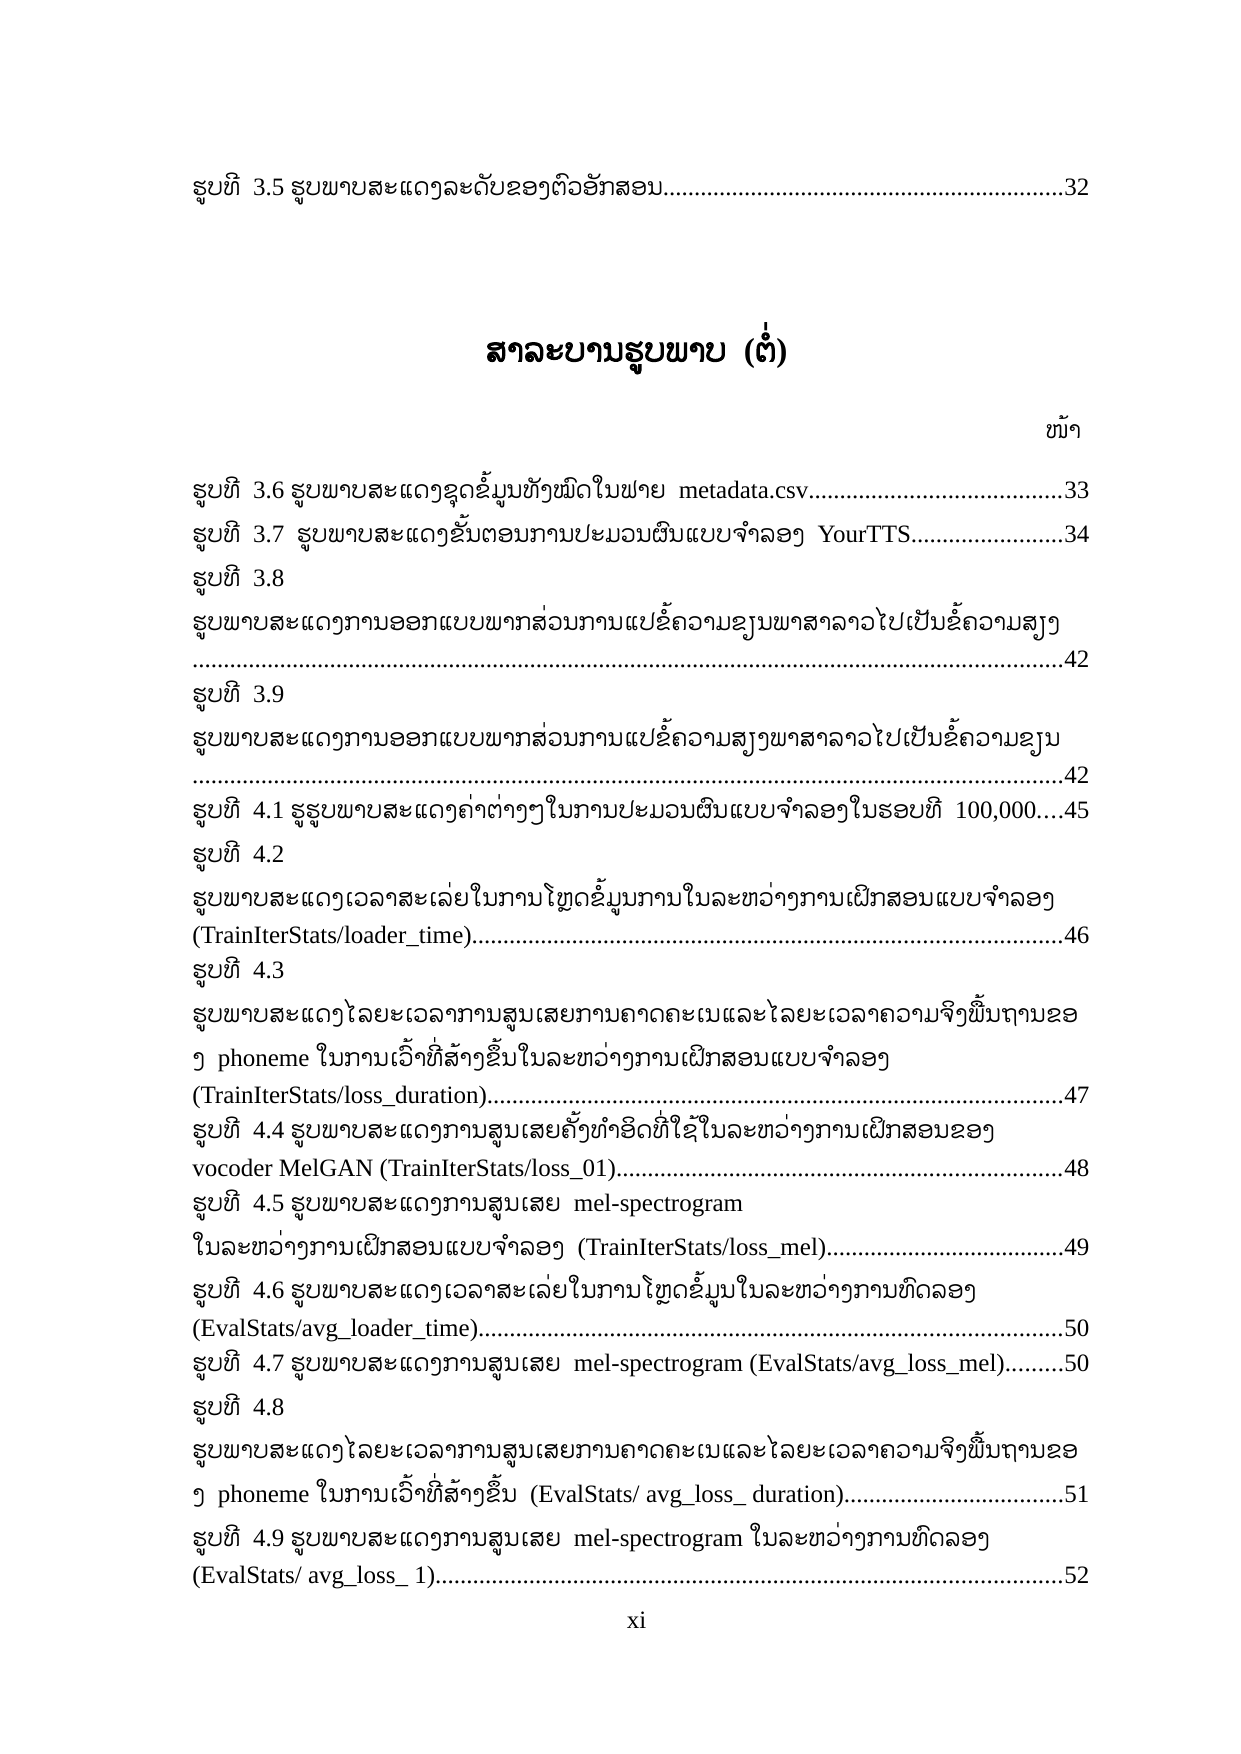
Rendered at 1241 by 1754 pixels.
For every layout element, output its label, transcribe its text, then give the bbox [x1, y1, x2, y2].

text ຮູບທີ 4.5 ຮູບພາບສະແດງການສູນເສຍ mel-spectrogram ໃນລະຫວ່າງການເຝິກສອນແບບຈຳລອງ (TrainIterStats/loss_mel) 49 [192, 1182, 1081, 1269]
text ຮູບທີ 3.9 ຮູບພາບສະແດງການອອກແບບພາກສ່ວນການແປຂໍ້ຄວາມສຽງພາສາລາວໄປເປັນຂໍ້ຄວາມຂຽນ 42 [192, 673, 1081, 789]
text ຮູບທີ 3.6 ຮູບພາບສະແດງຊຸດຂໍ້ມູນທັງໝົດໃນຟາຍ metadata.csv 33 [192, 469, 1081, 513]
text ຮູບທີ 3.5 ຮູບພາບສະແດງລະດັບຂອງຕົວອັກສອນ 32 [192, 165, 1081, 209]
text ຮູບທີ 4.7 ຮູບພາບສະແດງການສູນເສຍ mel-spectrogram (EvalStats/avg_loss_mel) 50 [192, 1342, 1081, 1386]
text ສາລະບານຮູບພາບ (ຕໍ່) [192, 322, 1081, 380]
text ຮູບທີ 4.4 ຮູບພາບສະແດງການສູນເສຍຄັ້ງທໍາອິດທີ່ໃຊ້ໃນລະຫວ່າງການເຝິກສອນຂອງ vocoder MelGAN (TrainIterStats/loss_01) 48 [192, 1109, 1081, 1182]
text ຮູບທີ 3.7 ຮູບພາບສະແດງຂັ້ນຕອນການປະມວນຜົນແບບຈຳລອງ YourTTS 34 [192, 513, 1081, 557]
text ຮູບທີ 4.9 ຮູບພາບສະແດງການສູນເສຍ mel-spectrogram ໃນລະຫວ່າງການທົດລອງ (EvalStats/ avg_loss_ 1) 52 [192, 1517, 1081, 1589]
text ຮູບທີ 4.3 ຮູບພາບສະແດງໄລຍະເວລາການສູນເສຍການຄາດຄະເນແລະໄລຍະເວລາຄວາມຈິງພື້ນຖານຂອງ phoneme ໃນການເວົ້າທີ່ສ້າງຂຶ້ນໃນລະຫວ່າງການເຝິກສອນແບບຈຳລອງ (TrainIterStats/loss_duration) 47 [192, 949, 1081, 1109]
text ຮູບທີ 4.8 ຮູບພາບສະແດງໄລຍະເວລາການສູນເສຍການຄາດຄະເນແລະໄລຍະເວລາຄວາມຈິງພື້ນຖານຂອງ phoneme ໃນການເວົ້າທີ່ສ້າງຂຶ້ນ (EvalStats/ avg_loss_ duration) 51 [192, 1386, 1081, 1517]
text ຮູບທີ 4.1 ຮູຮູບພາບສະແດງຄ່າຕ່າງໆໃນການປະມວນຜົນແບບຈໍາລອງໃນຮອບທີ 100,000 45 [192, 789, 1081, 833]
text ຮູບທີ 4.2 ຮູບພາບສະແດງເວລາສະເລ່ຍໃນການໂຫຼດຂໍ້ມູນການໃນລະຫວ່າງການເຝິກສອນແບບຈຳລອງ (TrainIterStats/loader_time) 46 [192, 833, 1081, 949]
text ຮູບທີ 3.8 ຮູບພາບສະແດງການອອກແບບພາກສ່ວນການແປຂໍ້ຄວາມຂຽນພາສາລາວໄປເປັນຂໍ້ຄວາມສຽງ 42 [192, 557, 1081, 673]
text ຮູບທີ 4.6 ຮູບພາບສະແດງເວລາສະເລ່ຍໃນການໂຫຼດຂໍ້ມູນໃນລະຫວ່າງການທົດລອງ (EvalStats/avg_loader_time) 50 [192, 1269, 1081, 1342]
text ໜ້າ [192, 409, 1081, 453]
